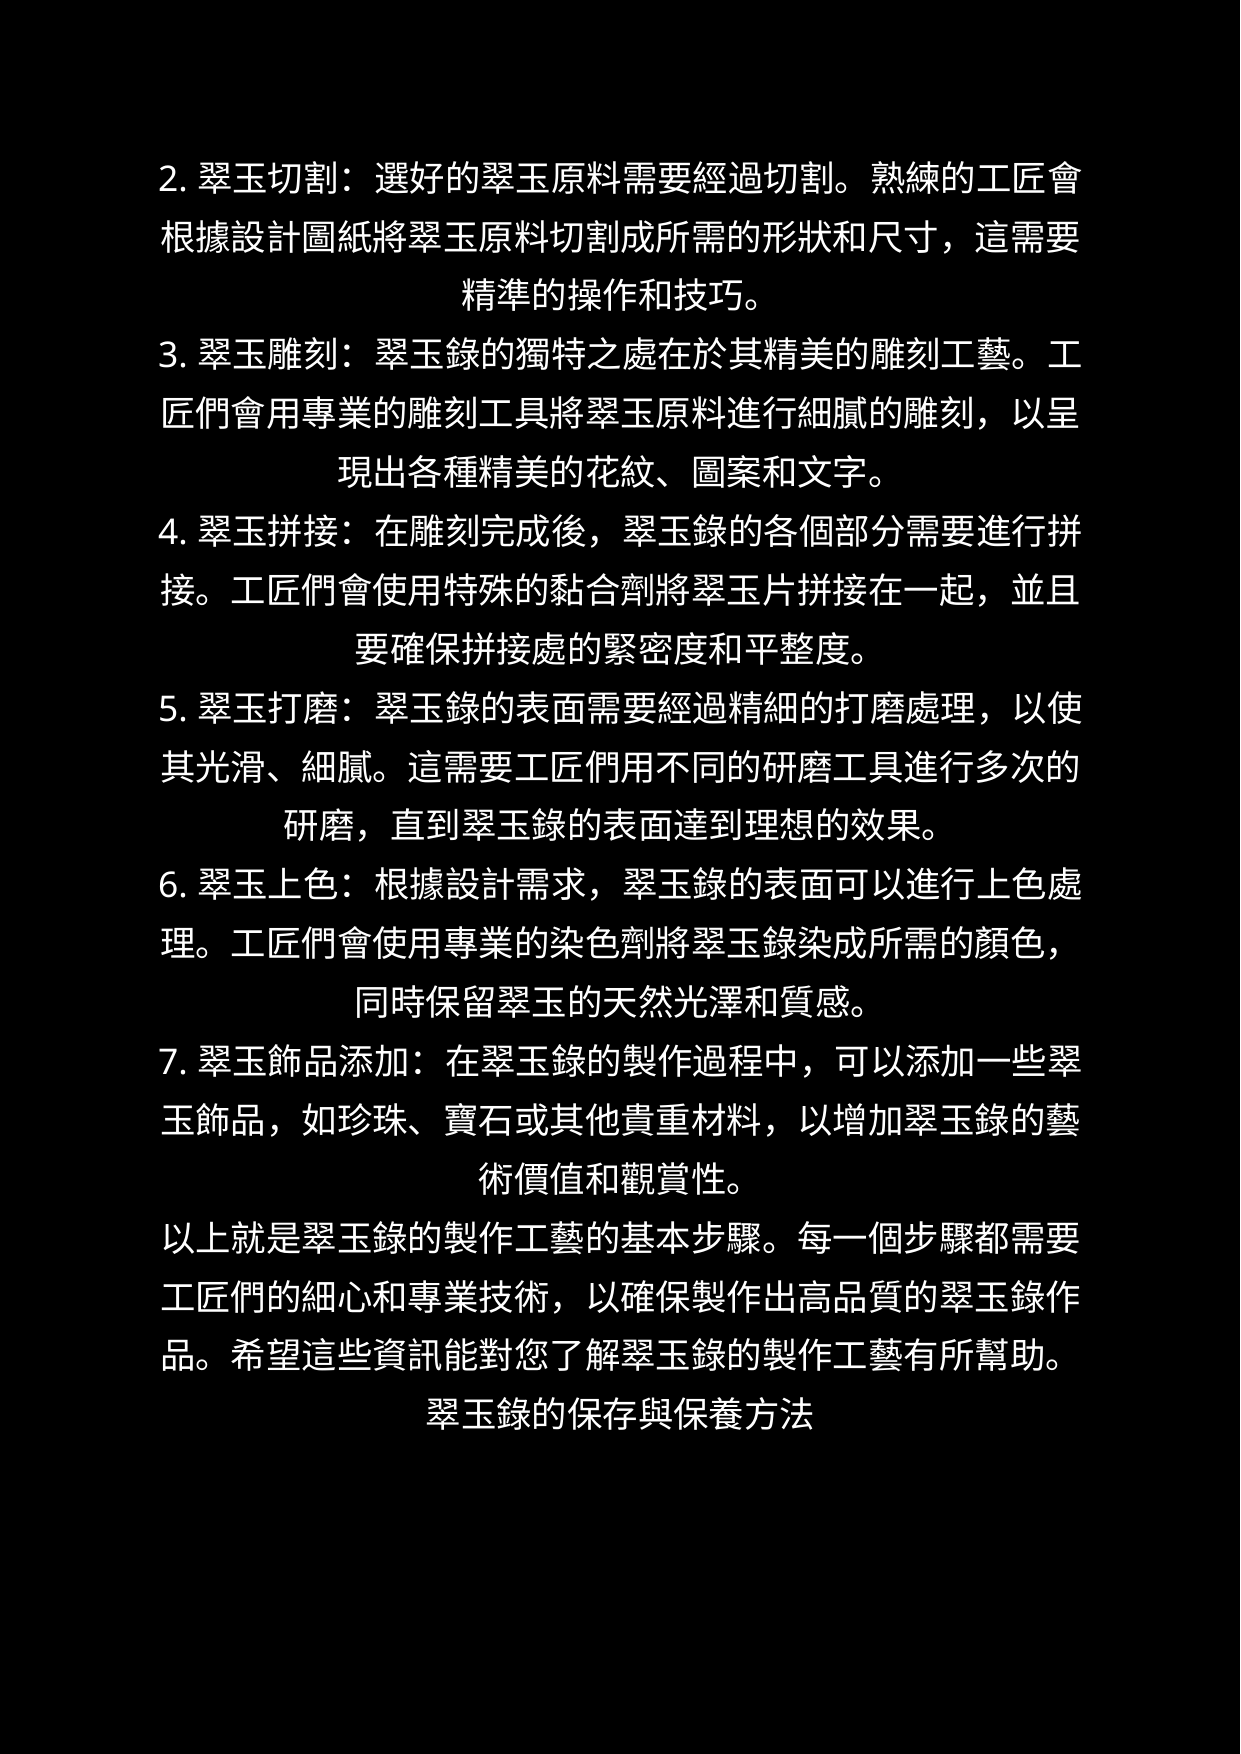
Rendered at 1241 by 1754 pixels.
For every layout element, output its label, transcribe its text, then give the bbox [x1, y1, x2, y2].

text 2. 翠玉切割：選好的翠玉原料需要經過切割。熟練的工匠會根據設計圖紙將翠玉原料切割成所需的形狀和尺寸，這需要精準的操作和技巧。 [150, 150, 1090, 319]
text 6. 翠玉上色：根據設計需求，翠玉錄的表面可以進行上色處理。工匠們會使用專業的染色劑將翠玉錄染成所需的顏色，同時保留翠玉的天然光澤和質感。 [150, 857, 1090, 1026]
text 3. 翠玉雕刻：翠玉錄的獨特之處在於其精美的雕刻工藝。工匠們會用專業的雕刻工具將翠玉原料進行細膩的雕刻，以呈現出各種精美的花紋、圖案和文字。 [150, 327, 1090, 496]
text 以上就是翠玉錄的製作工藝的基本步驟。每一個步驟都需要工匠們的細心和專業技術，以確保製作出高品質的翠玉錄作品。希望這些資訊能對您了解翠玉錄的製作工藝有所幫助。 [150, 1210, 1090, 1379]
text 4. 翠玉拼接：在雕刻完成後，翠玉錄的各個部分需要進行拼接。工匠們會使用特殊的黏合劑將翠玉片拼接在一起，並且要確保拼接處的緊密度和平整度。 [150, 503, 1090, 672]
text 7. 翠玉飾品添加：在翠玉錄的製作過程中，可以添加一些翠玉飾品，如珍珠、寶石或其他貴重材料，以增加翠玉錄的藝術價值和觀賞性。 [150, 1033, 1090, 1202]
text 5. 翠玉打磨：翠玉錄的表面需要經過精細的打磨處理，以使其光滑、細膩。這需要工匠們用不同的研磨工具進行多次的研磨，直到翠玉錄的表面達到理想的效果。 [150, 680, 1090, 849]
text 翠玉錄的保存與保養方法 [150, 1387, 1090, 1438]
